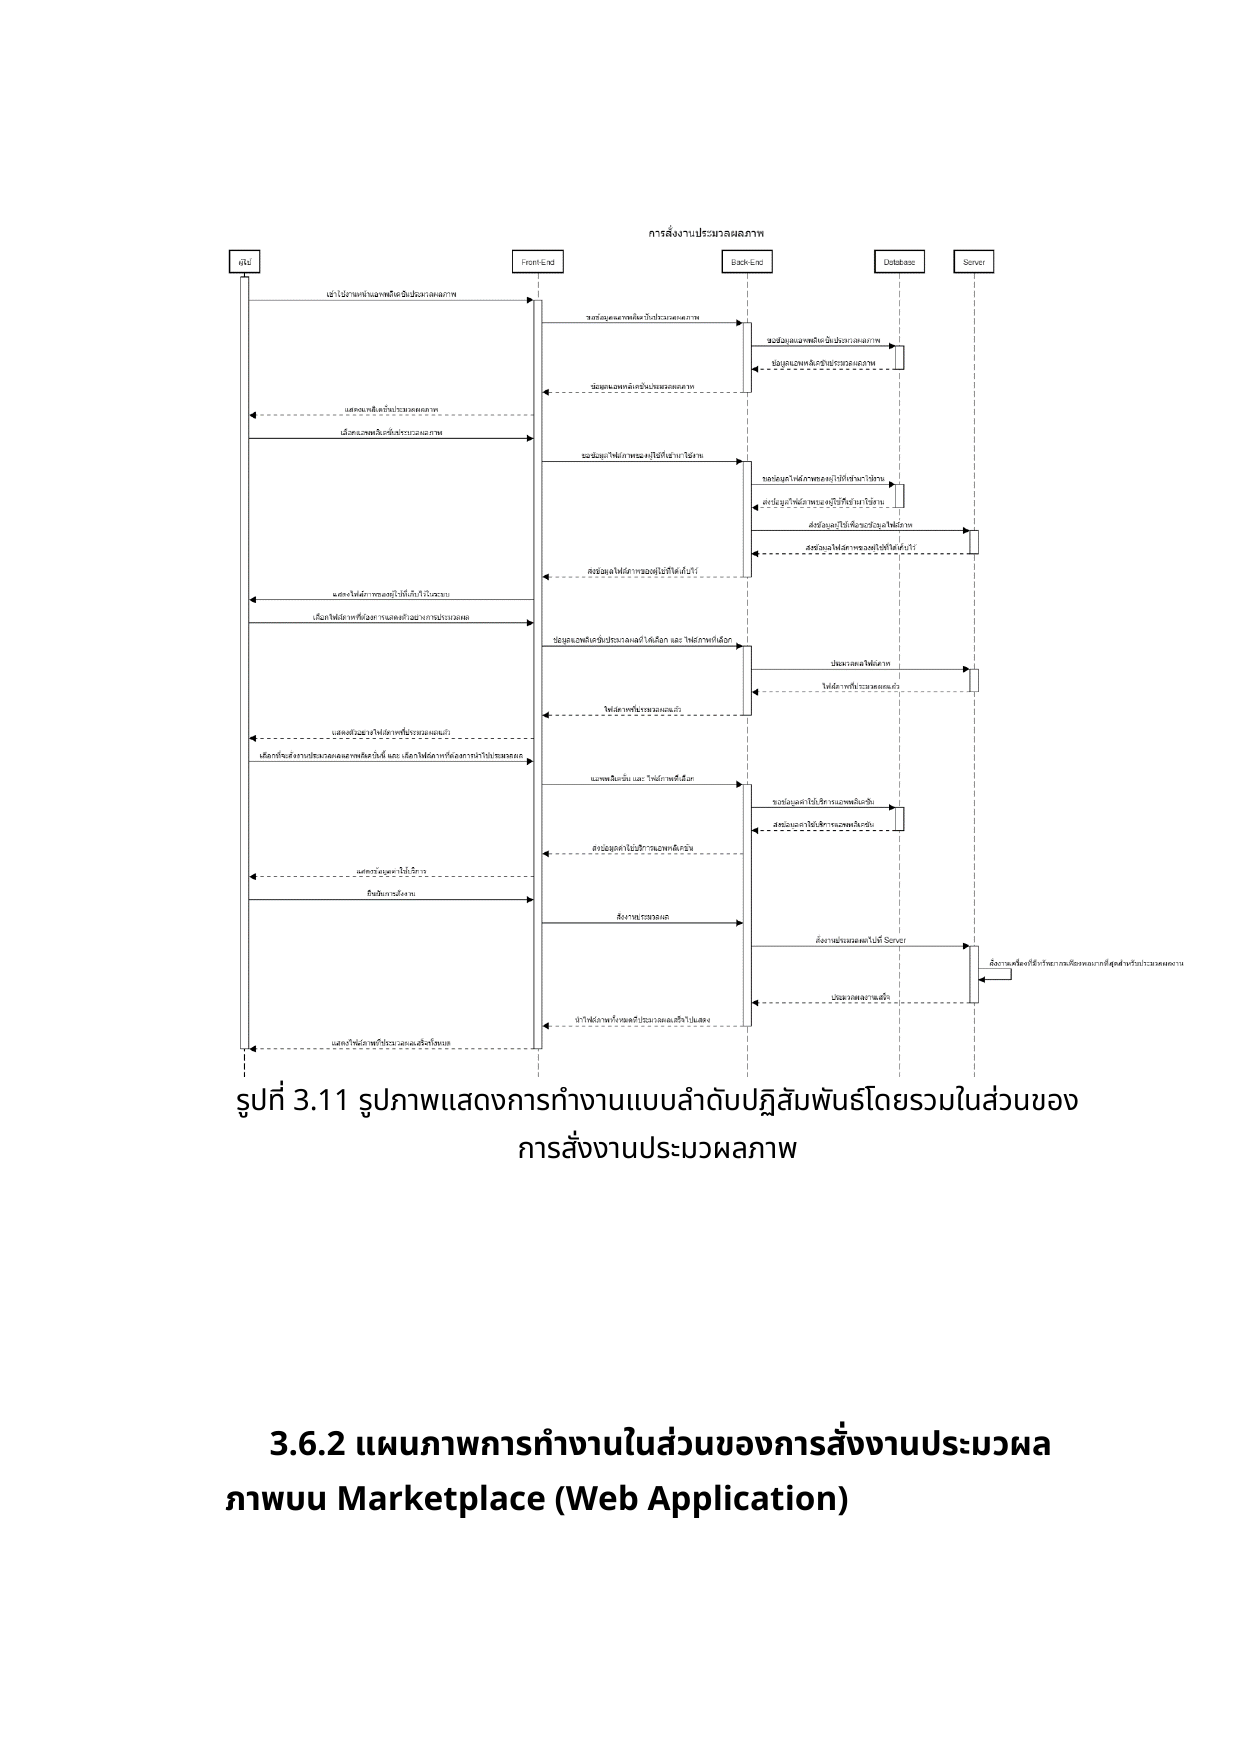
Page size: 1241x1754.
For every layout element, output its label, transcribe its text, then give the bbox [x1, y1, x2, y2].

text 3.6.2 แผนภาพการทํางานในส่วนของการสั่งงานประมวผลภาพบน Marketplace (Web Application) [225, 1420, 1090, 1525]
picture [225, 225, 1187, 1077]
text รูปที่ 3.11 รูปภาพแสดงการทํางานแบบลําดับปฏิสัมพันธ์โดยรวมในส่วนของการสั่งงานประมวผลภาพ [225, 1077, 1090, 1171]
